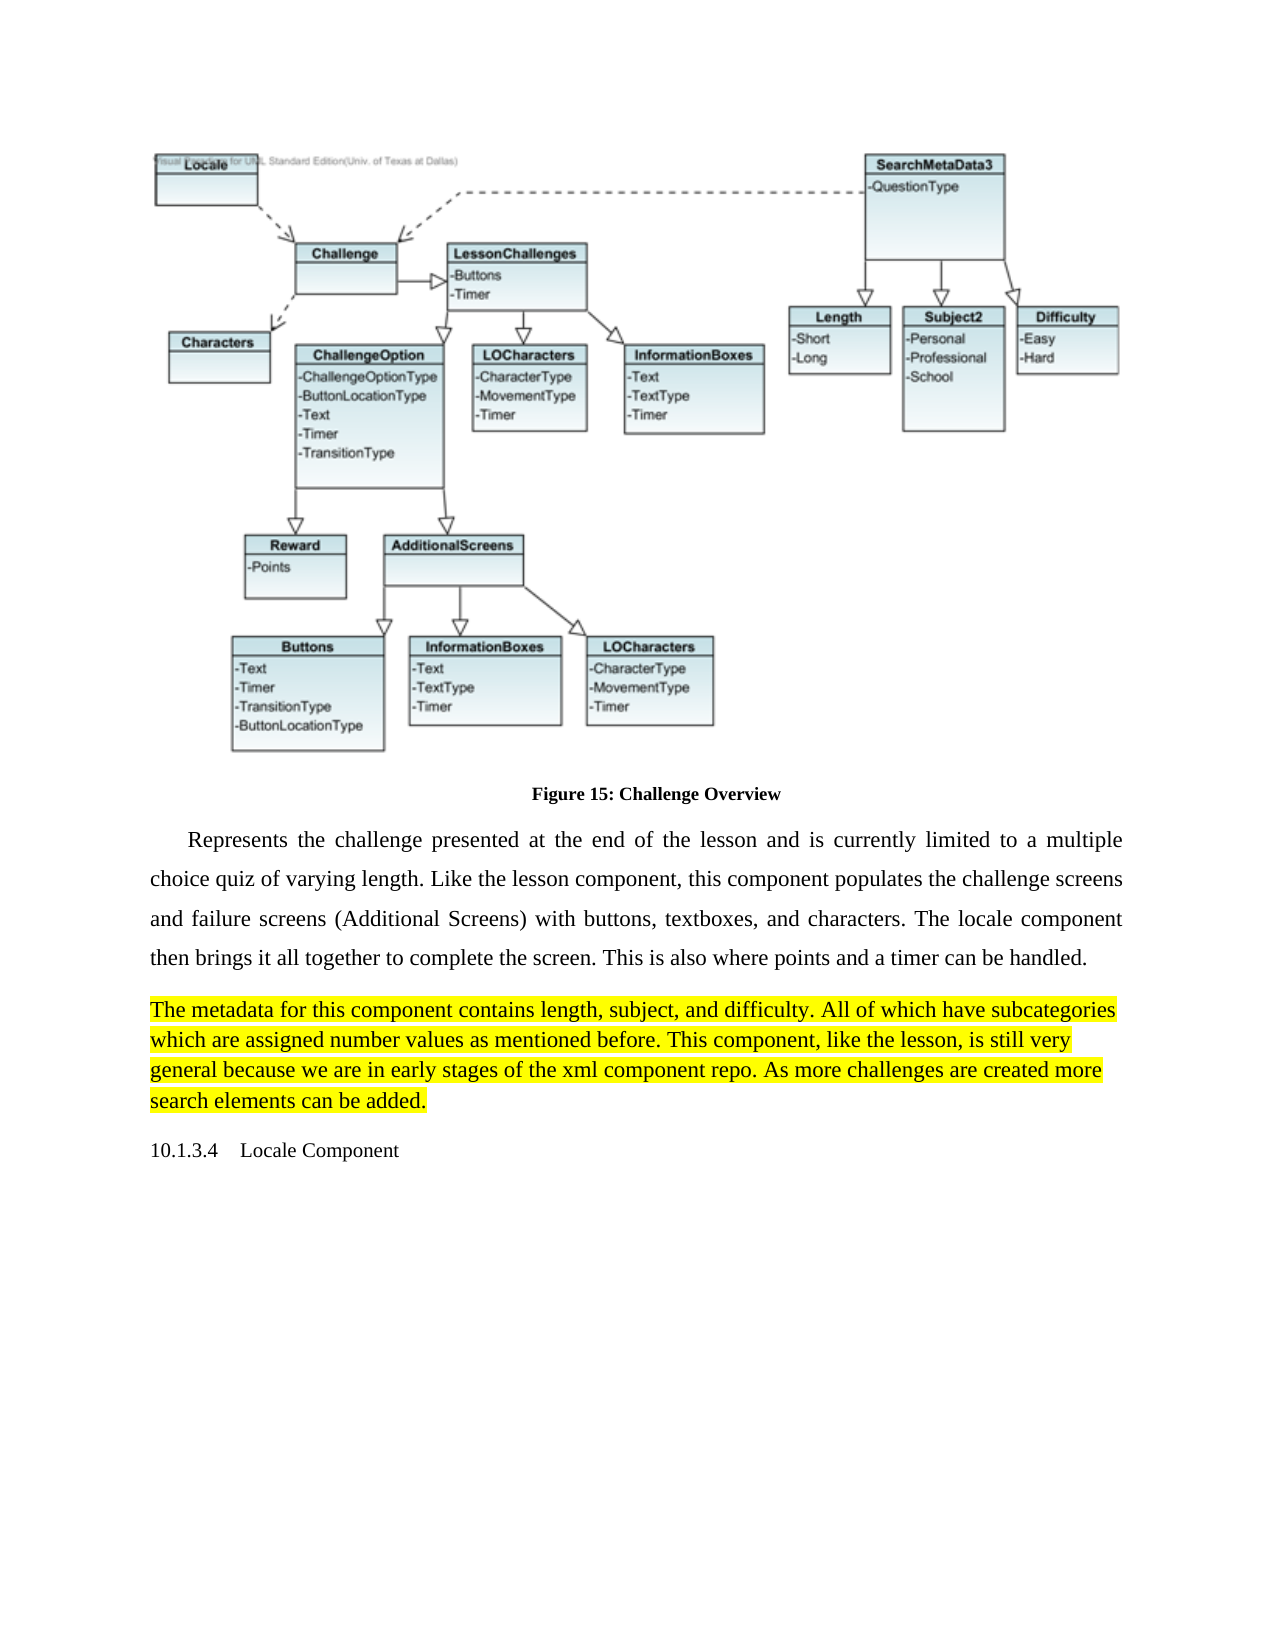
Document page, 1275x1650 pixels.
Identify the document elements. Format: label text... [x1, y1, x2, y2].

text The metadata for this component contains length, subject, and difficulty. All of which have subcategories which are assigned number values as mentioned before. This component, like the lesson, is still very general because we are in early stages of the xml component repo. As more challenges are created more search elements can be added. [150, 996, 1125, 1113]
subtitle Locale Component [150, 1138, 1125, 1162]
text Represents the challenge presented at the end of the lesson and is currently limited to a multiple choice quiz of varying length. Like the lesson component, this component populates the challenge screens and failure screens (Additional Screens) with buttons, textboxes, and characters. The locale component then brings it all together to complete the screen. This is also where points and a timer can be handled. [150, 826, 1125, 971]
text Figure 15: Challenge Overview [150, 783, 1125, 805]
picture [150, 150, 1125, 759]
